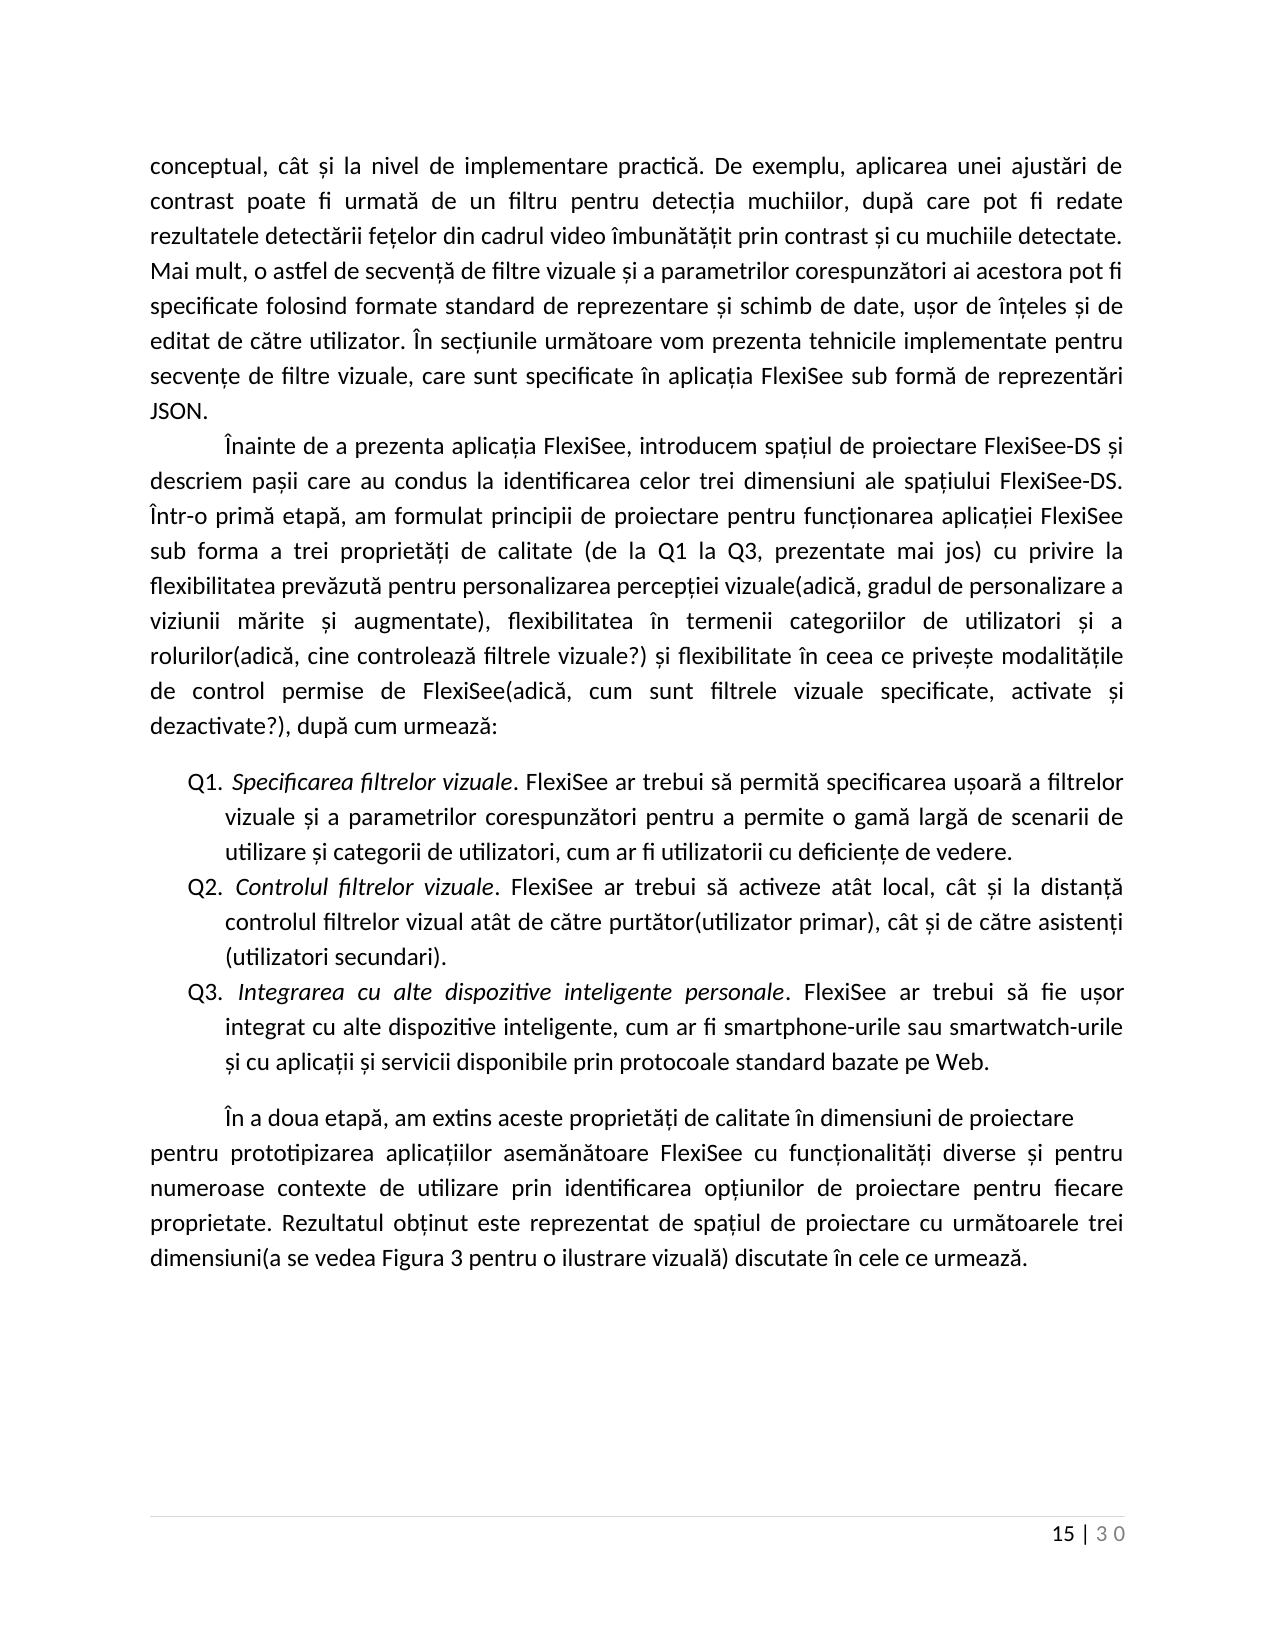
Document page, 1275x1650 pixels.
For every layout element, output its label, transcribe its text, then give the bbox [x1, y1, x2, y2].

list Integrarea cu alte dispozitive inteligente personale. FlexiSee ar trebui să fie ușor integrat cu alte dispozitive inteligente, cum ar fi smartphone-urile sau smartwatch-urile și cu aplicații și servicii disponibile prin protocoale standard bazate pe Web. [187, 976, 1125, 1076]
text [150, 150, 1125, 426]
text Înainte de a prezenta aplicația FlexiSee, introducem spațiul de proiectare FlexiSee-DS și descriem pașii care au condus la identificarea celor trei dimensiuni ale spațiului FlexiSee-DS. Într-o primă etapă, am formulat principii de proiectare pentru funcționarea aplicației FlexiSee sub forma a trei proprietăți de calitate (de la Q1 la Q3, prezentate mai jos) cu privire la flexibilitatea prevăzută pentru personalizarea percepției vizuale(adică, gradul de personalizare a viziunii mărite și augmentate), flexibilitatea în termenii categoriilor de utilizatori și a rolurilor(adică, cine controlează filtrele vizuale?) și flexibilitate în ceea ce privește modalitățile de control permise de FlexiSee(adică, cum sunt filtrele vizuale specificate, activate și dezactivate?), după cum urmează: [150, 430, 1125, 741]
text pentru prototipizarea aplicațiilor asemănătoare FlexiSee cu funcționalități diverse și pentru numeroase contexte de utilizare prin identificarea opțiunilor de proiectare pentru fiecare proprietate. Rezultatul obținut este reprezentat de spațiul de proiectare cu următoarele trei dimensiuni(a se vedea Figura 3 pentru o ilustrare vizuală) discutate în cele ce urmează. [150, 1137, 1125, 1272]
list Controlul filtrelor vizuale. FlexiSee ar trebui să activeze atât local, cât și la distanță controlul filtrelor vizual atât de către purtător(utilizator primar), cât și de către asistenți (utilizatori secundari). [187, 871, 1125, 971]
list Specificarea filtrelor vizuale. FlexiSee ar trebui să permită specificarea ușoară a filtrelor vizuale și a parametrilor corespunzători pentru a permite o gamă largă de scenarii de utilizare și categorii de utilizatori, cum ar fi utilizatorii cu deficiențe de vedere. [187, 766, 1125, 866]
text În a doua etapă, am extins aceste proprietăți de calitate în dimensiuni de proiectare [187, 1102, 1125, 1132]
